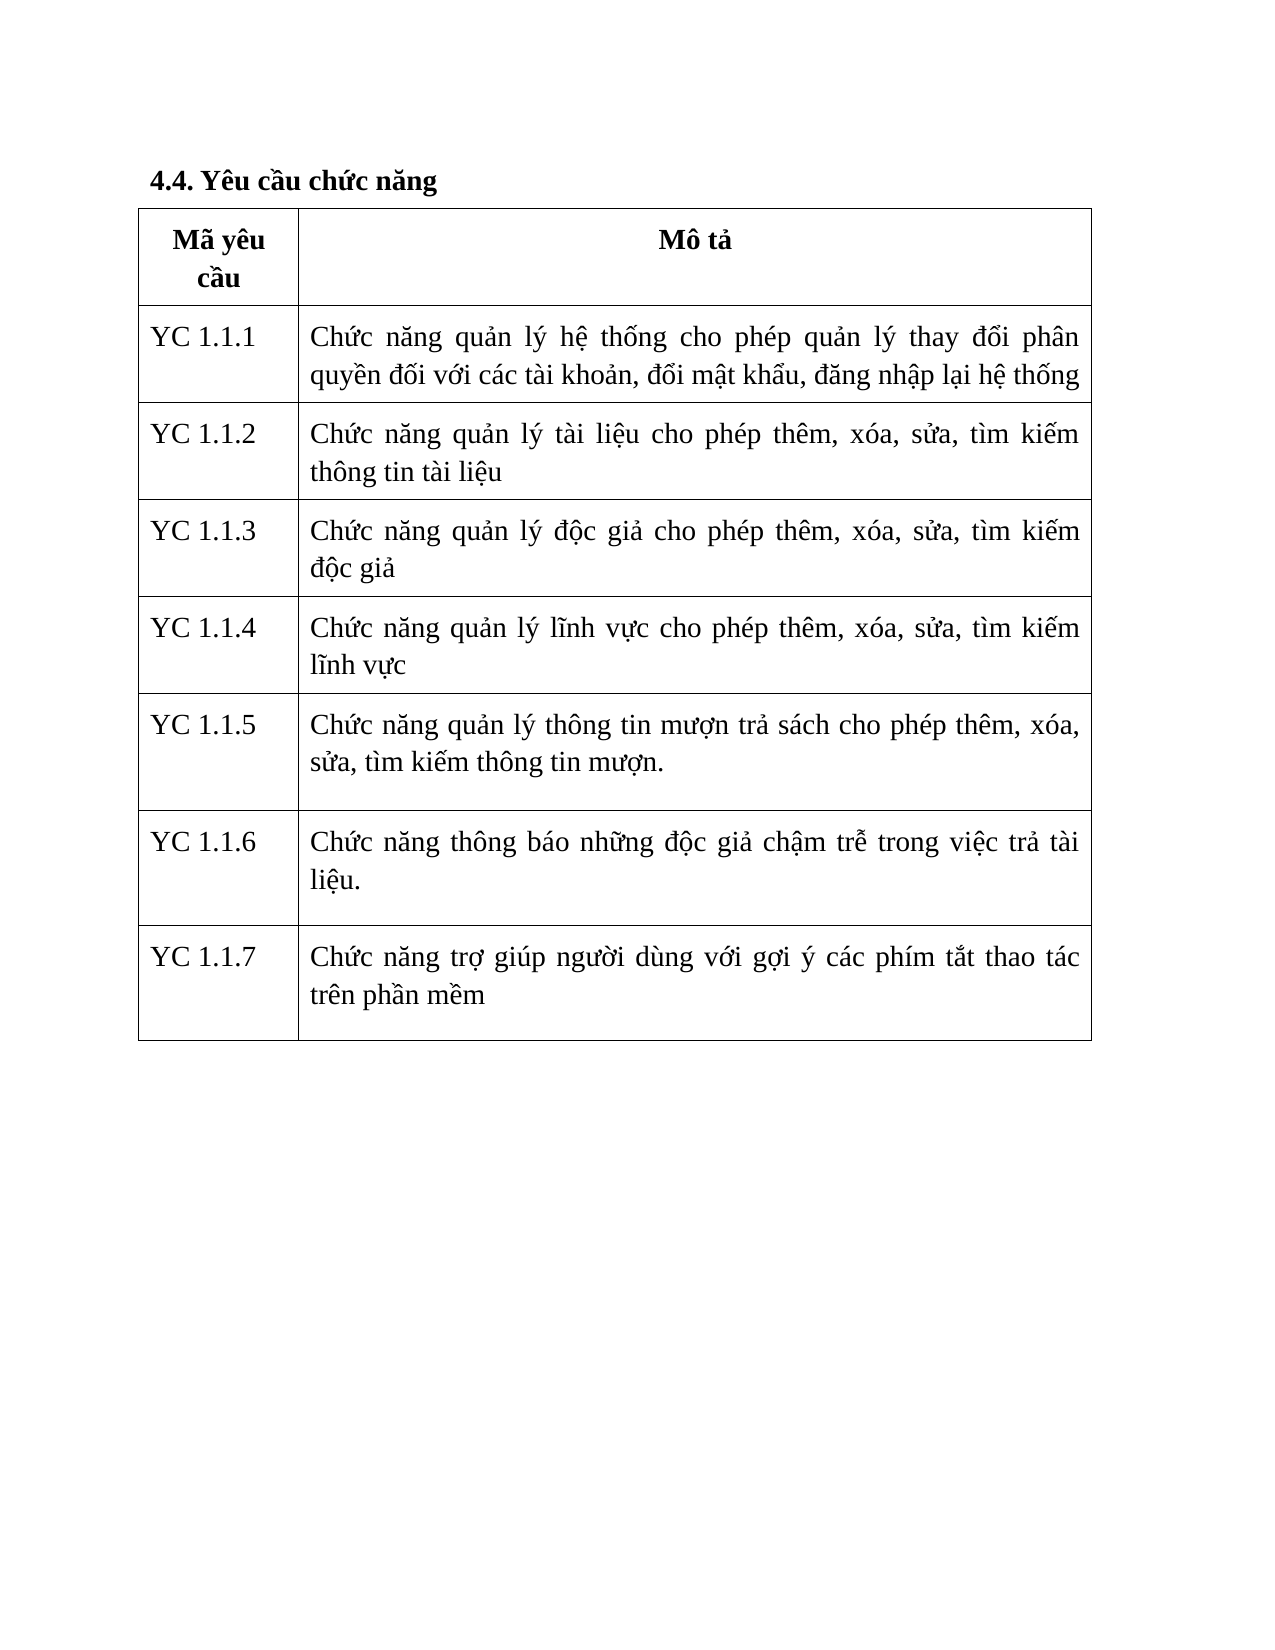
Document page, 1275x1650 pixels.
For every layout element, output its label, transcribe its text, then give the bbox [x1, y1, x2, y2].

text 4.4. Yêu cầu chức năng [150, 160, 1125, 198]
table_cell YC 1.1.7 [139, 926, 298, 1040]
table_cell YC 1.1.5 [139, 694, 298, 810]
table_cell YC 1.1.3 [139, 500, 298, 596]
table_cell Chức năng quản lý lĩnh vực cho phép thêm, xóa, sửa, tìm kiếm lĩnh vực [299, 597, 1091, 693]
table_cell YC 1.1.6 [139, 811, 298, 925]
table_cell Chức năng quản lý thông tin mượn trả sách cho phép thêm, xóa, sửa, tìm kiếm thông tin mượn. [299, 694, 1091, 810]
table_cell Chức năng quản lý tài liệu cho phép thêm, xóa, sửa, tìm kiếm thông tin tài liệu [299, 403, 1091, 499]
table_cell YC 1.1.4 [139, 597, 298, 693]
table_header Mô tả [299, 209, 1091, 305]
table_cell YC 1.1.1 [139, 306, 298, 402]
table_cell Chức năng quản lý hệ thống cho phép quản lý thay đổi phân quyền đối với các tài khoản, đổi mật khẩu, đăng nhập lại hệ thống [299, 306, 1091, 402]
table_cell YC 1.1.2 [139, 403, 298, 499]
table_cell Chức năng thông báo những độc giả chậm trễ trong việc trả tài liệu. [299, 811, 1091, 925]
table_cell Chức năng quản lý độc giả cho phép thêm, xóa, sửa, tìm kiếm độc giả [299, 500, 1091, 596]
table_cell Chức năng trợ giúp người dùng với gợi ý các phím tắt thao tác trên phần mềm [299, 926, 1091, 1040]
table_header Mã yêu cầu [139, 209, 298, 305]
